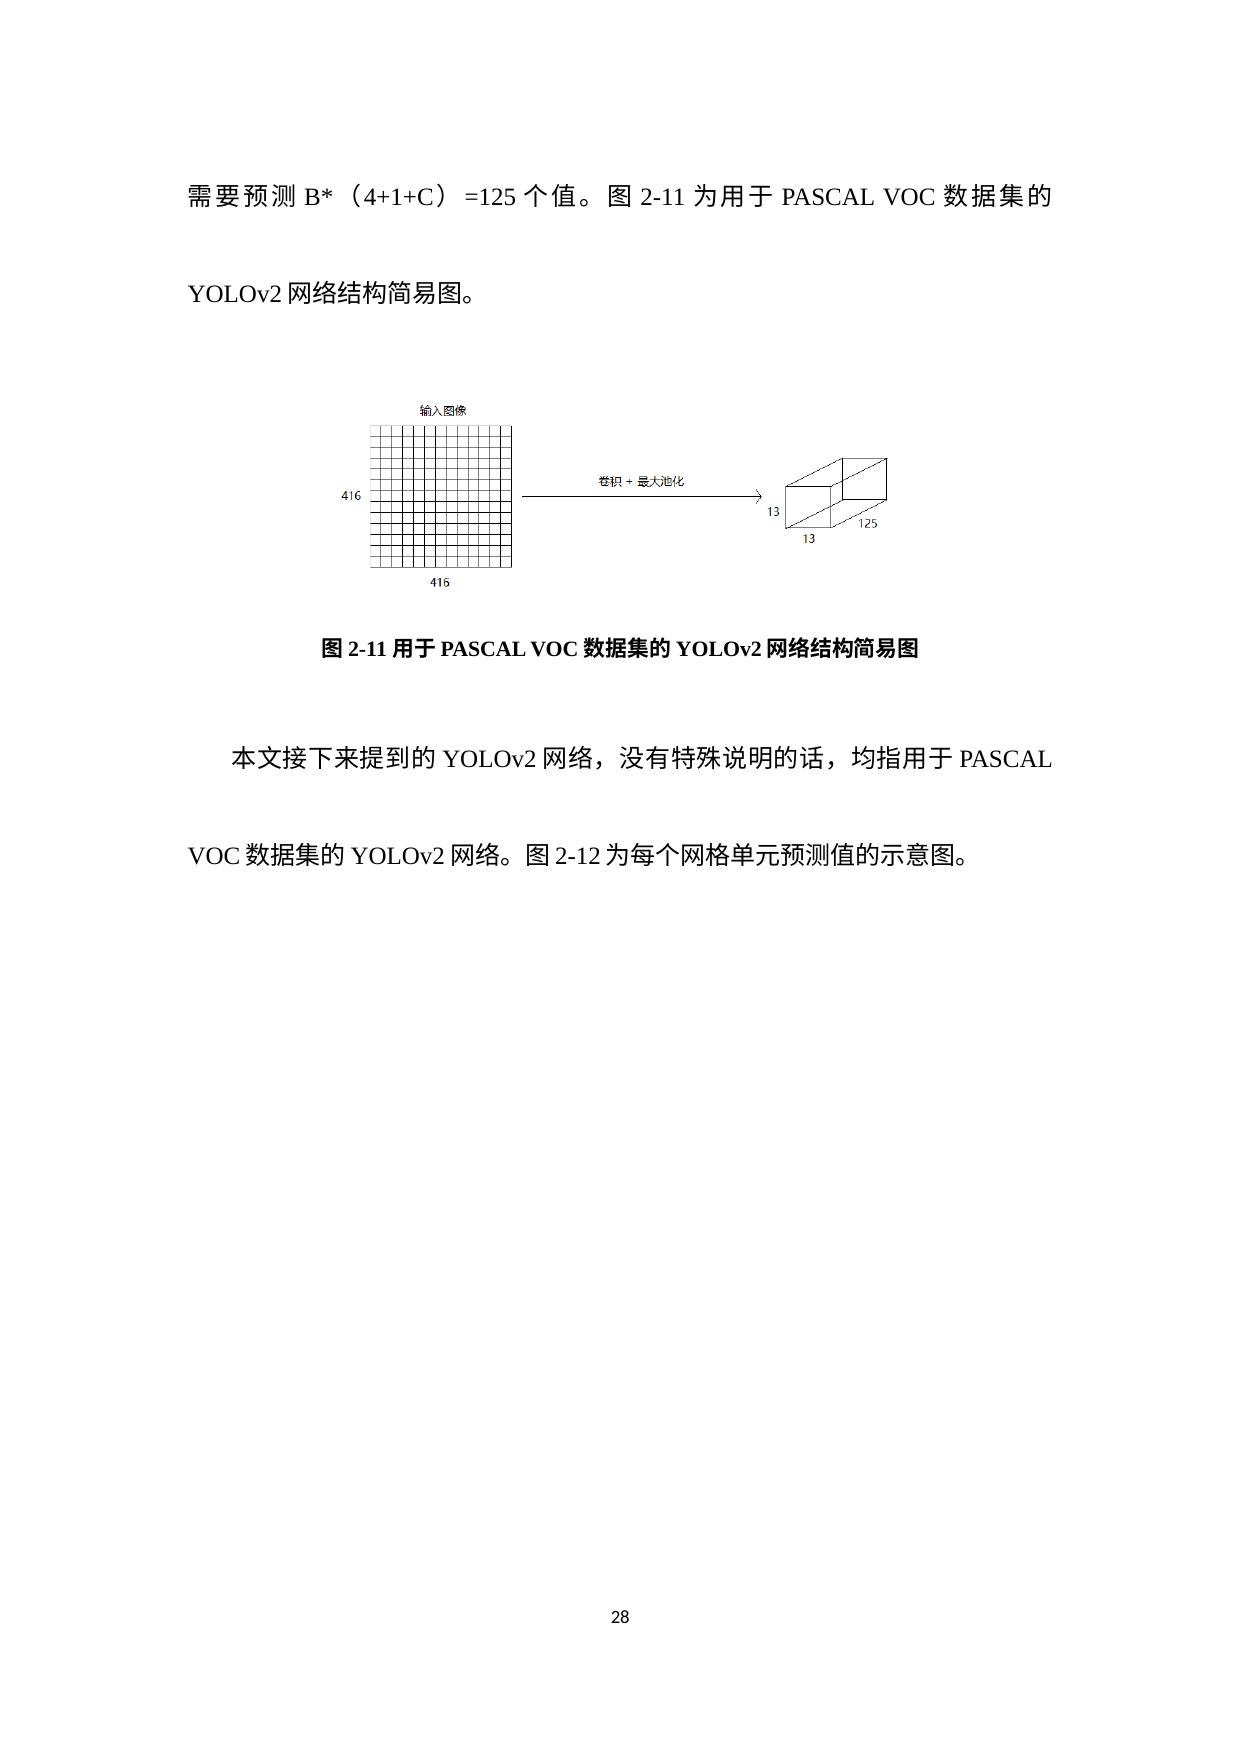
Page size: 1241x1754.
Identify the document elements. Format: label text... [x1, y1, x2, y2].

text 本文接下来提到的YOLOv2网络，没有特殊说明的话，均指用于PASCAL VOC数据集的YOLOv2网络。图2-12为每个网格单元预测值的示意图。 [187, 724, 1053, 886]
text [187, 162, 1053, 324]
picture [328, 389, 912, 605]
text 图 2-11 用于PASCAL VOC 数据集的YOLOv2网络结构简易图 [187, 630, 1053, 663]
